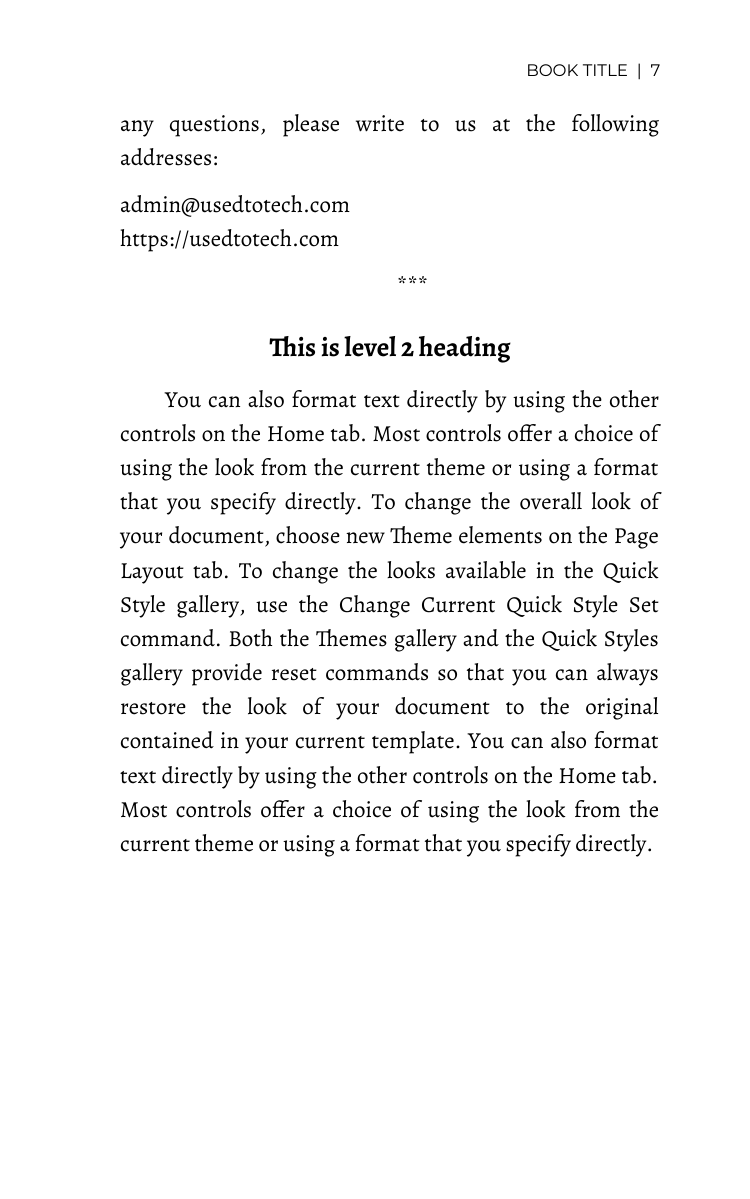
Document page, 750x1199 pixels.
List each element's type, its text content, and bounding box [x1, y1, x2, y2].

text https://usedtotech.com [120, 223, 660, 254]
subtitle This is level 2 heading [120, 329, 660, 366]
text *** [120, 270, 660, 301]
text You can also format text directly by using the other controls on the Home tab. Most controls offer a choice of using the look from the current theme or using a format that you specify directly. To change the overall look of your document, choose new Theme elements on the Page Layout tab. To change the looks available in the Quick Style gallery, use the Change Current Quick Style Set command. Both the Themes gallery and the Quick Styles gallery provide reset commands so that you can always restore the look of your document to the original contained in your current template. You can also format text directly by using the other controls on the Home tab. Most controls offer a choice of using the look from the current theme or using a format that you specify directly. [120, 384, 660, 859]
text admin@usedtotech.com [120, 189, 660, 220]
